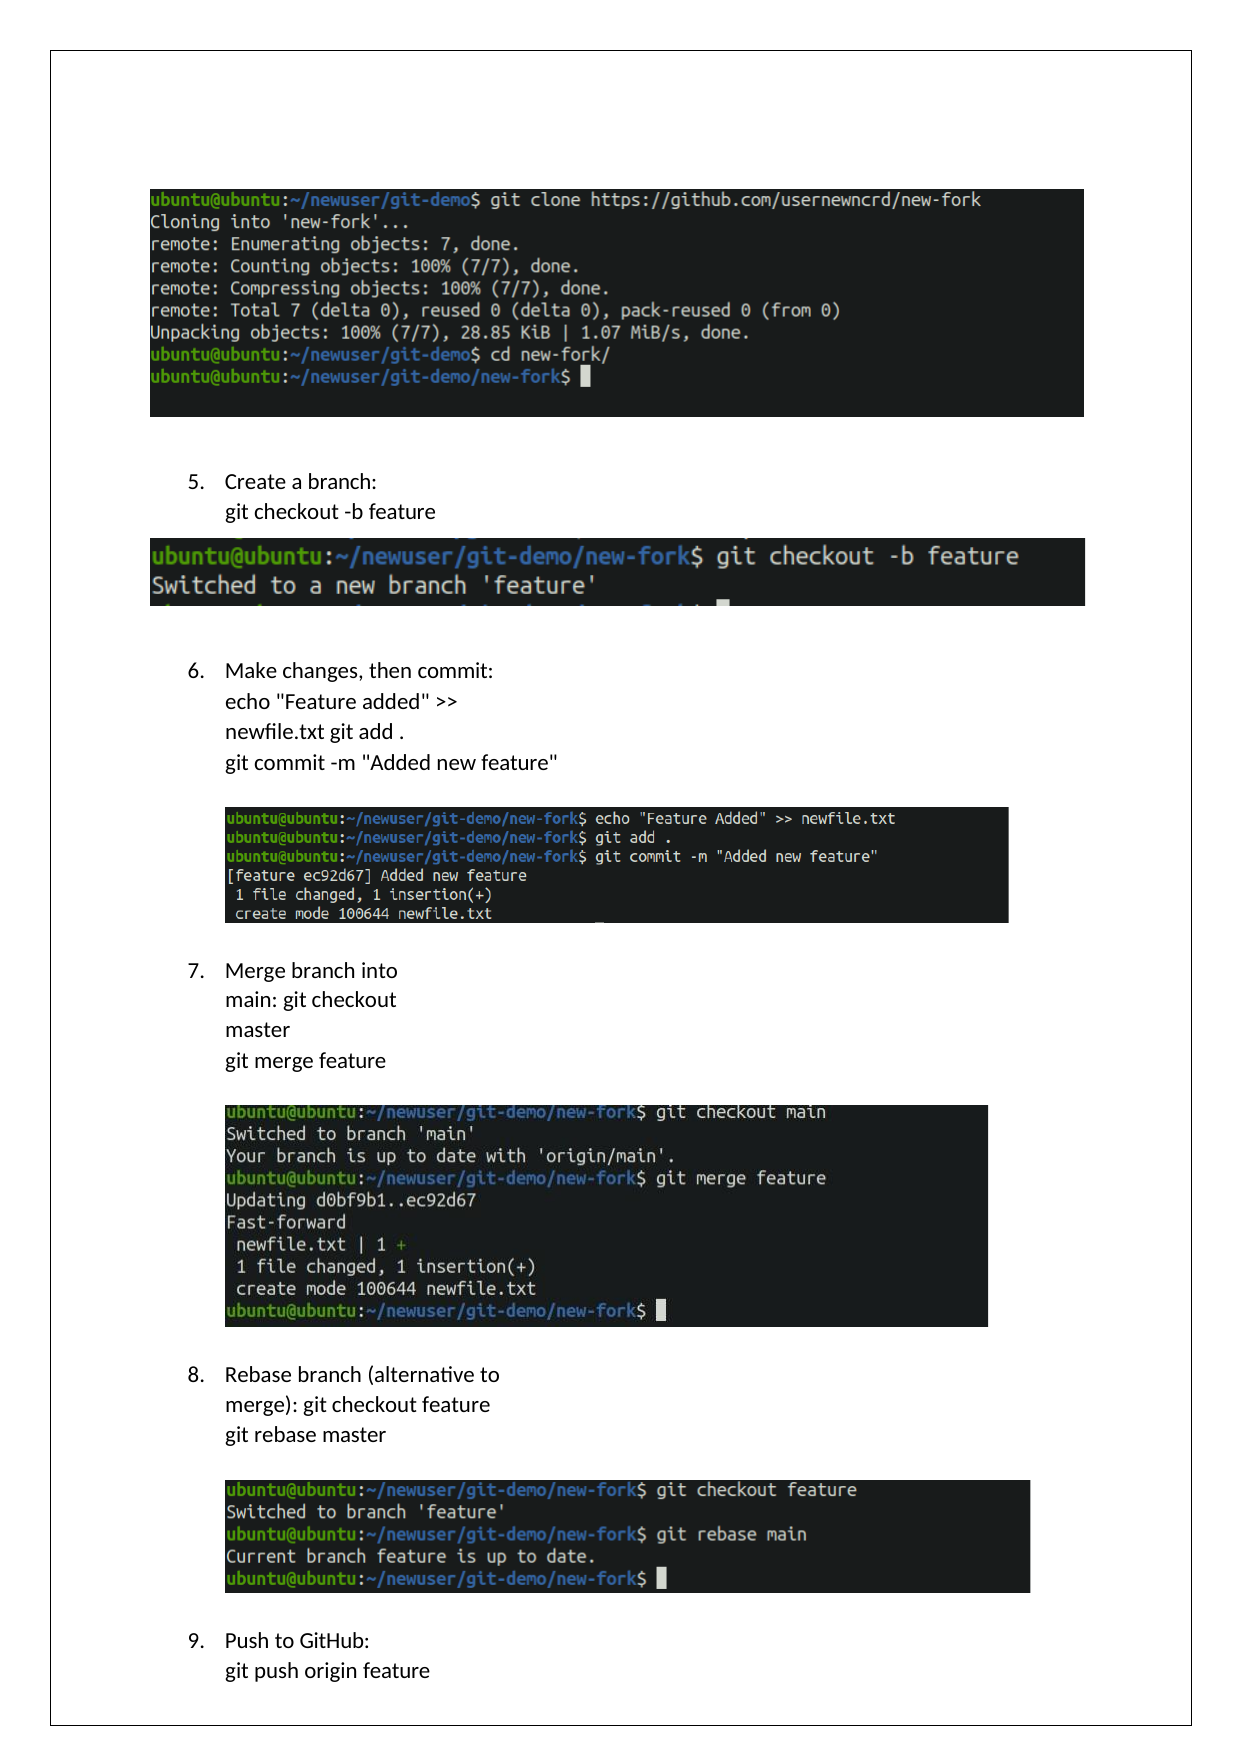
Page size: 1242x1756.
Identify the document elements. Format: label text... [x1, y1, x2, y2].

text git merge feature [225, 1046, 1139, 1074]
text git rebase master [225, 1420, 1139, 1448]
text echo "Feature added" >> newfile.txt git add . [225, 687, 559, 745]
text git checkout -b feature [225, 497, 1139, 525]
list Merge branch into main: git checkout master [187, 956, 453, 1043]
text git push origin feature [225, 1656, 1139, 1684]
list Make changes, then commit: [187, 657, 1139, 685]
text git commit -m "Added new feature" [225, 748, 1139, 776]
picture [225, 1480, 1031, 1593]
picture [225, 1105, 989, 1327]
list Rebase branch (alternative to merge): git checkout feature [187, 1360, 574, 1418]
list Push to GitHub: [187, 1626, 1139, 1654]
picture [150, 189, 1084, 417]
picture [225, 807, 1009, 923]
list Create a branch: [187, 467, 1139, 495]
picture [150, 538, 1086, 606]
